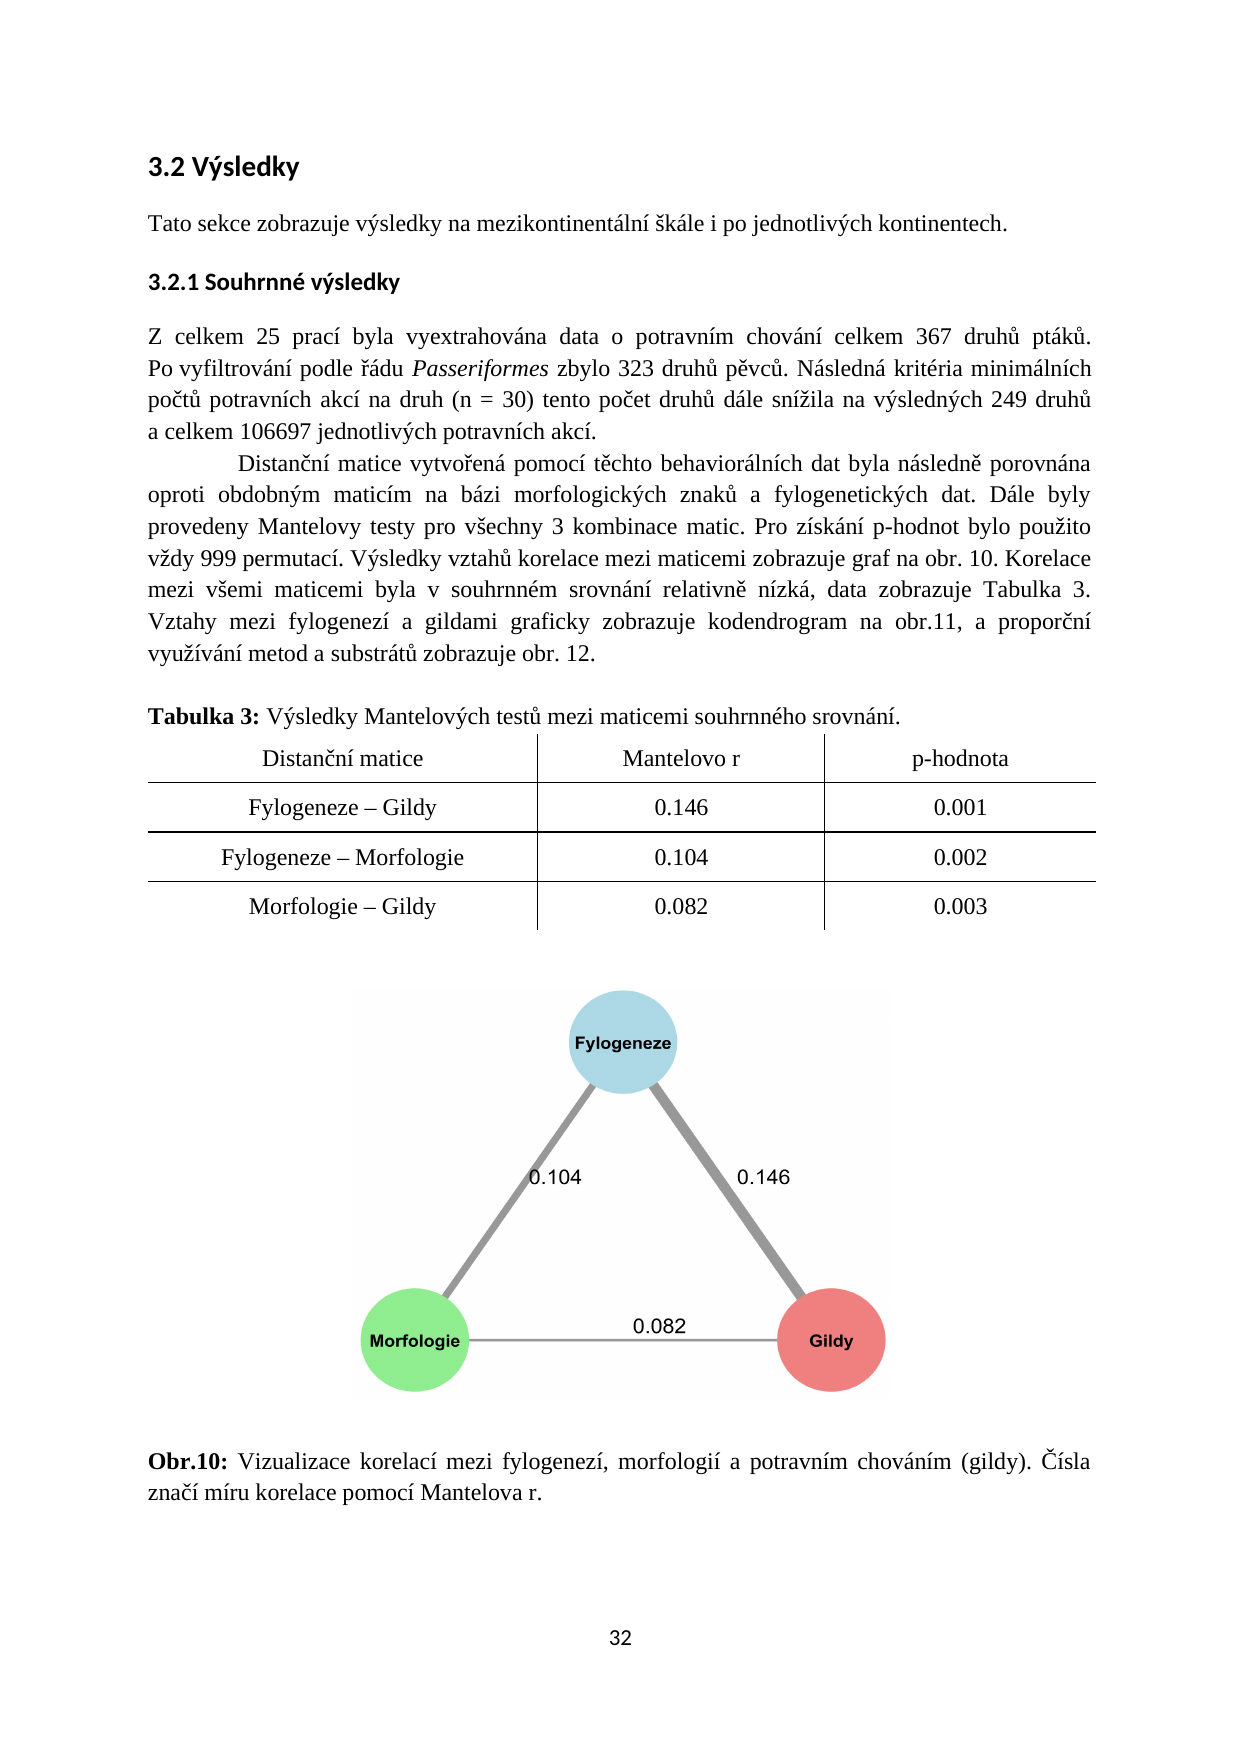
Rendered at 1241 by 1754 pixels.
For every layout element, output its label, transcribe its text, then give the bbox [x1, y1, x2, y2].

table_header p-hodnota [825, 734, 1096, 782]
table_cell 0.001 [825, 783, 1096, 831]
table_cell Fylogeneze – Gildy [148, 783, 537, 831]
table_header Distanční matice [148, 734, 537, 782]
text Tabulka 3: Výsledky Mantelových testů mezi maticemi souhrnného srovnání. [148, 702, 1093, 729]
text 3.2 Výsledky [148, 148, 1093, 183]
table_cell 0.146 [538, 783, 824, 831]
table_cell 0.002 [825, 833, 1096, 881]
table_cell 0.104 [538, 833, 824, 881]
table_header Mantelovo r [538, 734, 824, 782]
text Distanční matice vytvořená pomocí těchto behaviorálních dat byla následně porovnána oproti obdobným maticím na bázi morfologických znaků a fylogenetických dat. Dále byly provedeny Mantelovy testy pro všechny 3 kombinace matic. Pro získání p-hodnot bylo použito vždy 999 permutací. Výsledky vztahů korelace mezi maticemi zobrazuje graf na obr. 10. Korelace mezi všemi maticemi byla v souhrnném srovnání relativně nízká, data zobrazuje Tabulka 3. Vztahy mezi fylogenezí a gildami graficky zobrazuje kodendrogram na obr.11, a proporční využívání metod a substrátů zobrazuje obr. 12. [148, 448, 1093, 666]
table_cell 0.003 [825, 882, 1096, 930]
picture [350, 987, 890, 1399]
text Tato sekce zobrazuje výsledky na mezikontinentální škále i po jednotlivých kontinentech. [148, 209, 1093, 237]
table_cell Morfologie – Gildy [148, 882, 537, 930]
table_cell 0.082 [538, 882, 824, 930]
text 3.2.1 Souhrnné výsledky [148, 266, 1093, 297]
text Z celkem 25 prací byla vyextrahována data o potravním chování celkem 367 druhů ptáků. Po vyfiltrování podle řádu Passeriformes zbylo 323 druhů pěvců. Následná kritéria minimálních počtů potravních akcí na druh (n = 30) tento počet druhů dále snížila na výsledných 249 druhů a celkem 106697 jednotlivých potravních akcí. [148, 322, 1093, 444]
table_cell Fylogeneze – Morfologie [148, 833, 537, 881]
